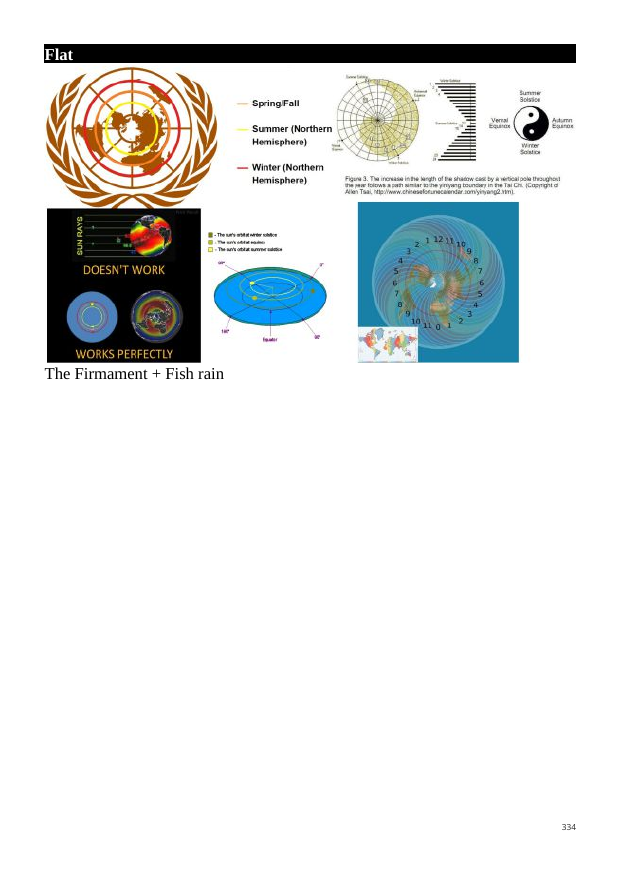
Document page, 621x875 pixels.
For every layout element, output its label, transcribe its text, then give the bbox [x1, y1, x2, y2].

text The Firmament + Fish rain [44, 364, 576, 383]
picture [44, 65, 576, 363]
subtitle Flat [44, 44, 576, 63]
